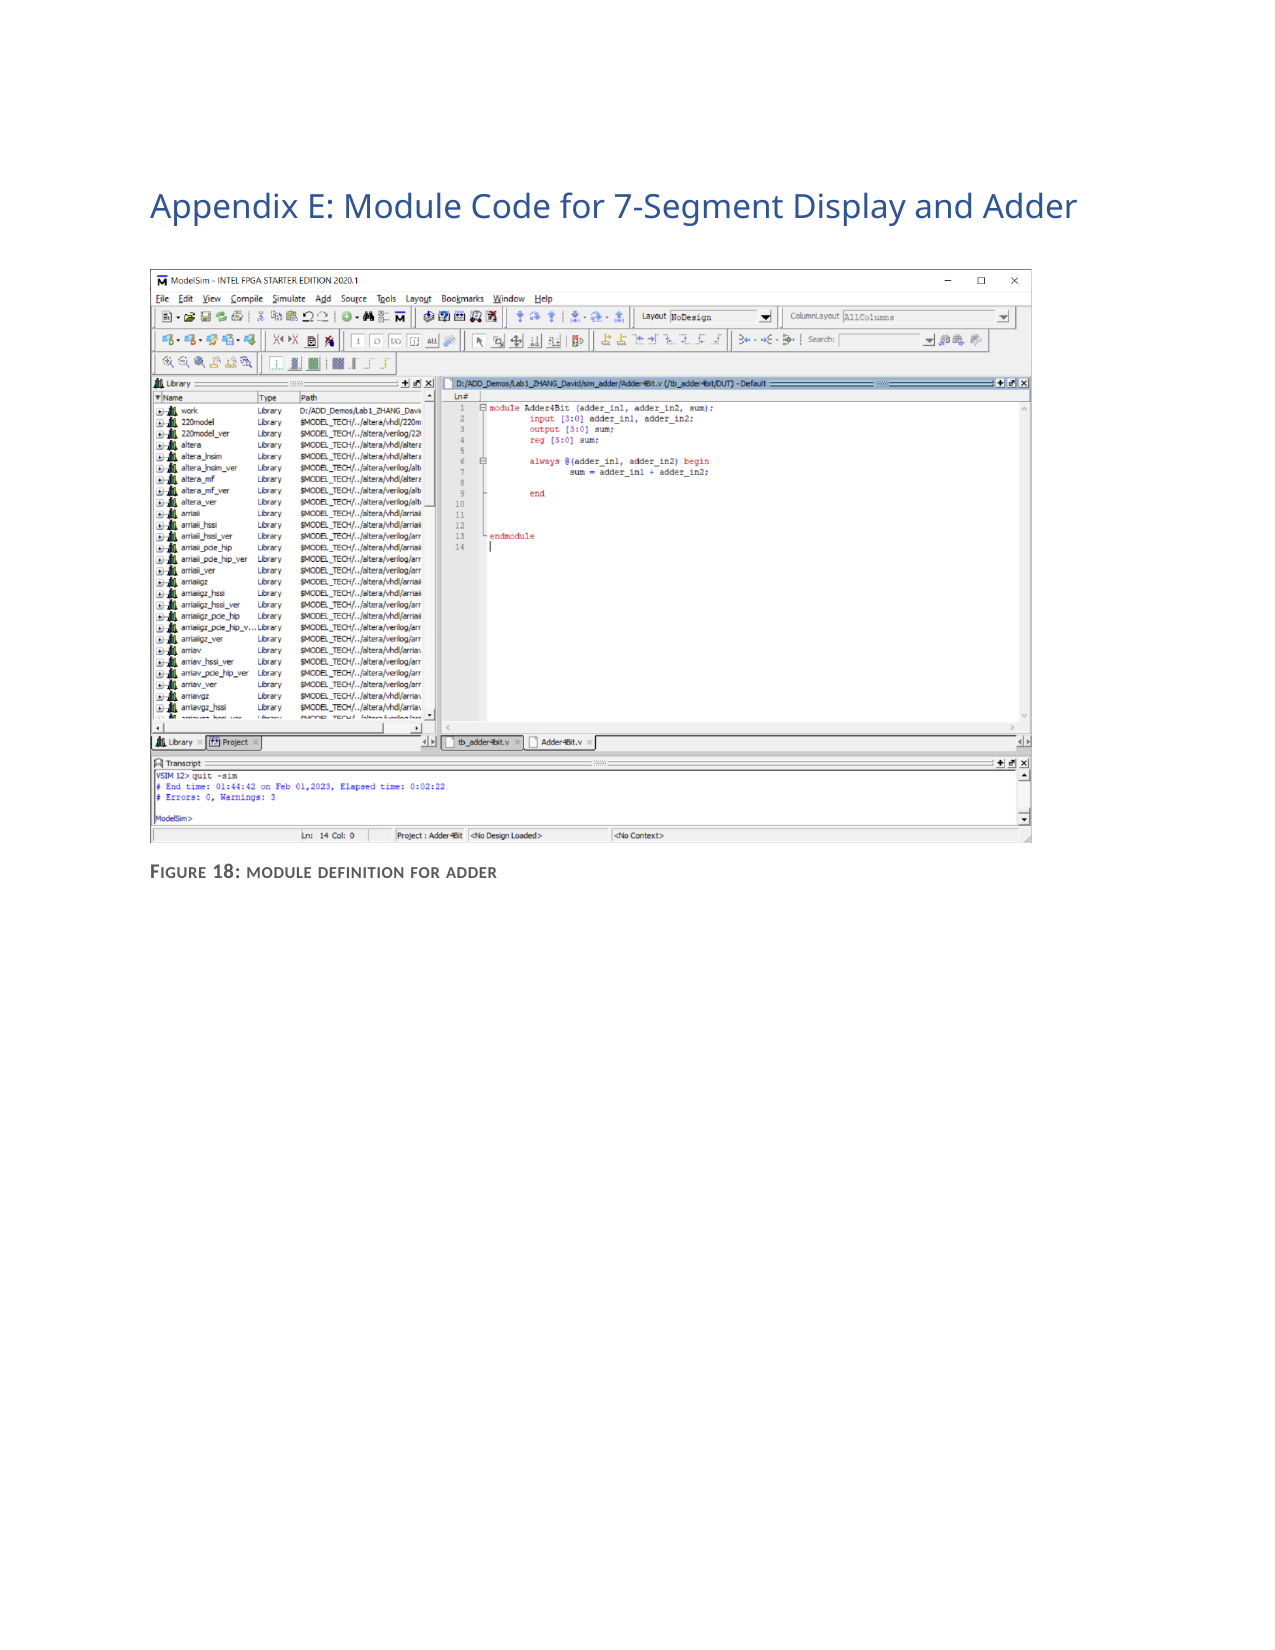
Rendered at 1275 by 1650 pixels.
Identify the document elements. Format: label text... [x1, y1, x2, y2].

picture [150, 269, 1032, 843]
subtitle Appendix E: Module Code for 7-Segment Display and Adder [150, 183, 1125, 229]
text Figure 18: module definition for adder [150, 858, 1125, 883]
